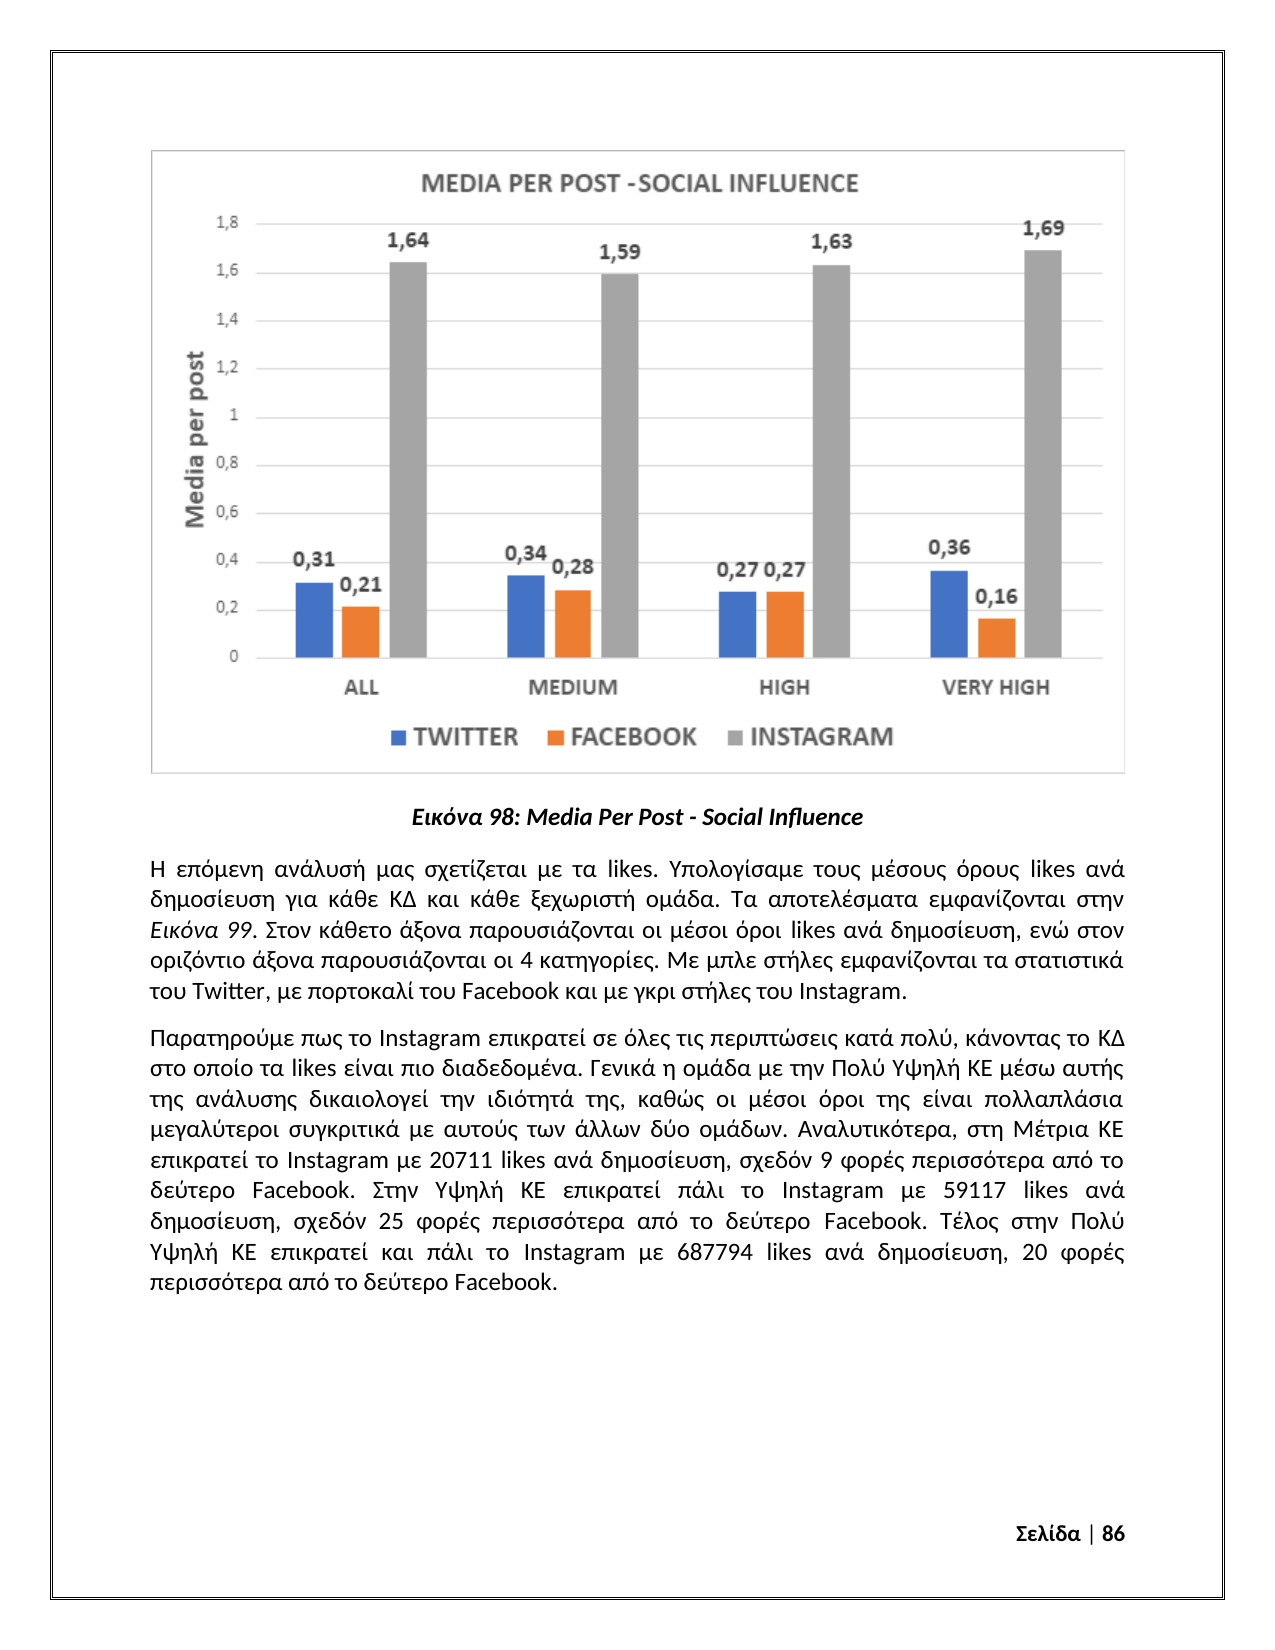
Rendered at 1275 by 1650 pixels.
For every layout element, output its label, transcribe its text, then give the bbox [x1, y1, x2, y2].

picture [150, 150, 1125, 774]
text Εικόνα 98: Media Per Post - Social Influence [150, 801, 1125, 832]
text Η επόμενη ανάλυσή μας σχετίζεται με τα likes. Υπολογίσαμε τους μέσους όρους likes ανά δημοσίευση για κάθε ΚΔ και κάθε ξεχωριστή ομάδα. Τα αποτελέσματα εμφανίζονται στην Εικόνα 99. Στον κάθετο άξονα παρουσιάζονται οι μέσοι όροι likes ανά δημοσίευση, ενώ στον οριζόντιο άξονα παρουσιάζονται οι 4 κατηγορίες. Με μπλε στήλες εμφανίζονται τα στατιστικά του Twitter, με πορτοκαλί του Facebook και με γκρι στήλες του Instagram. [150, 853, 1125, 1005]
text Παρατηρούμε πως το Instagram επικρατεί σε όλες τις περιπτώσεις κατά πολύ, κάνοντας το ΚΔ στο οποίο τα likes είναι πιο διαδεδομένα. Γενικά η ομάδα με την Πολύ Υψηλή ΚΕ μέσω αυτής της ανάλυσης δικαιολογεί την ιδιότητά της, καθώς οι μέσοι όροι της είναι πολλαπλάσια μεγαλύτεροι συγκριτικά με αυτούς των άλλων δύο ομάδων. Αναλυτικότερα, στη Μέτρια ΚΕ επικρατεί το Instagram με 20711 likes ανά δημοσίευση, σχεδόν 9 φορές περισσότερα από το δεύτερο Facebook. Στην Υψηλή ΚΕ επικρατεί πάλι το Instagram με 59117 likes ανά δημοσίευση, σχεδόν 25 φορές περισσότερα από το δεύτερο Facebook. Τέλος στην Πολύ Υψηλή ΚΕ επικρατεί και πάλι το Instagram με 687794 likes ανά δημοσίευση, 20 φορές περισσότερα από το δεύτερο Facebook. [150, 1022, 1125, 1297]
